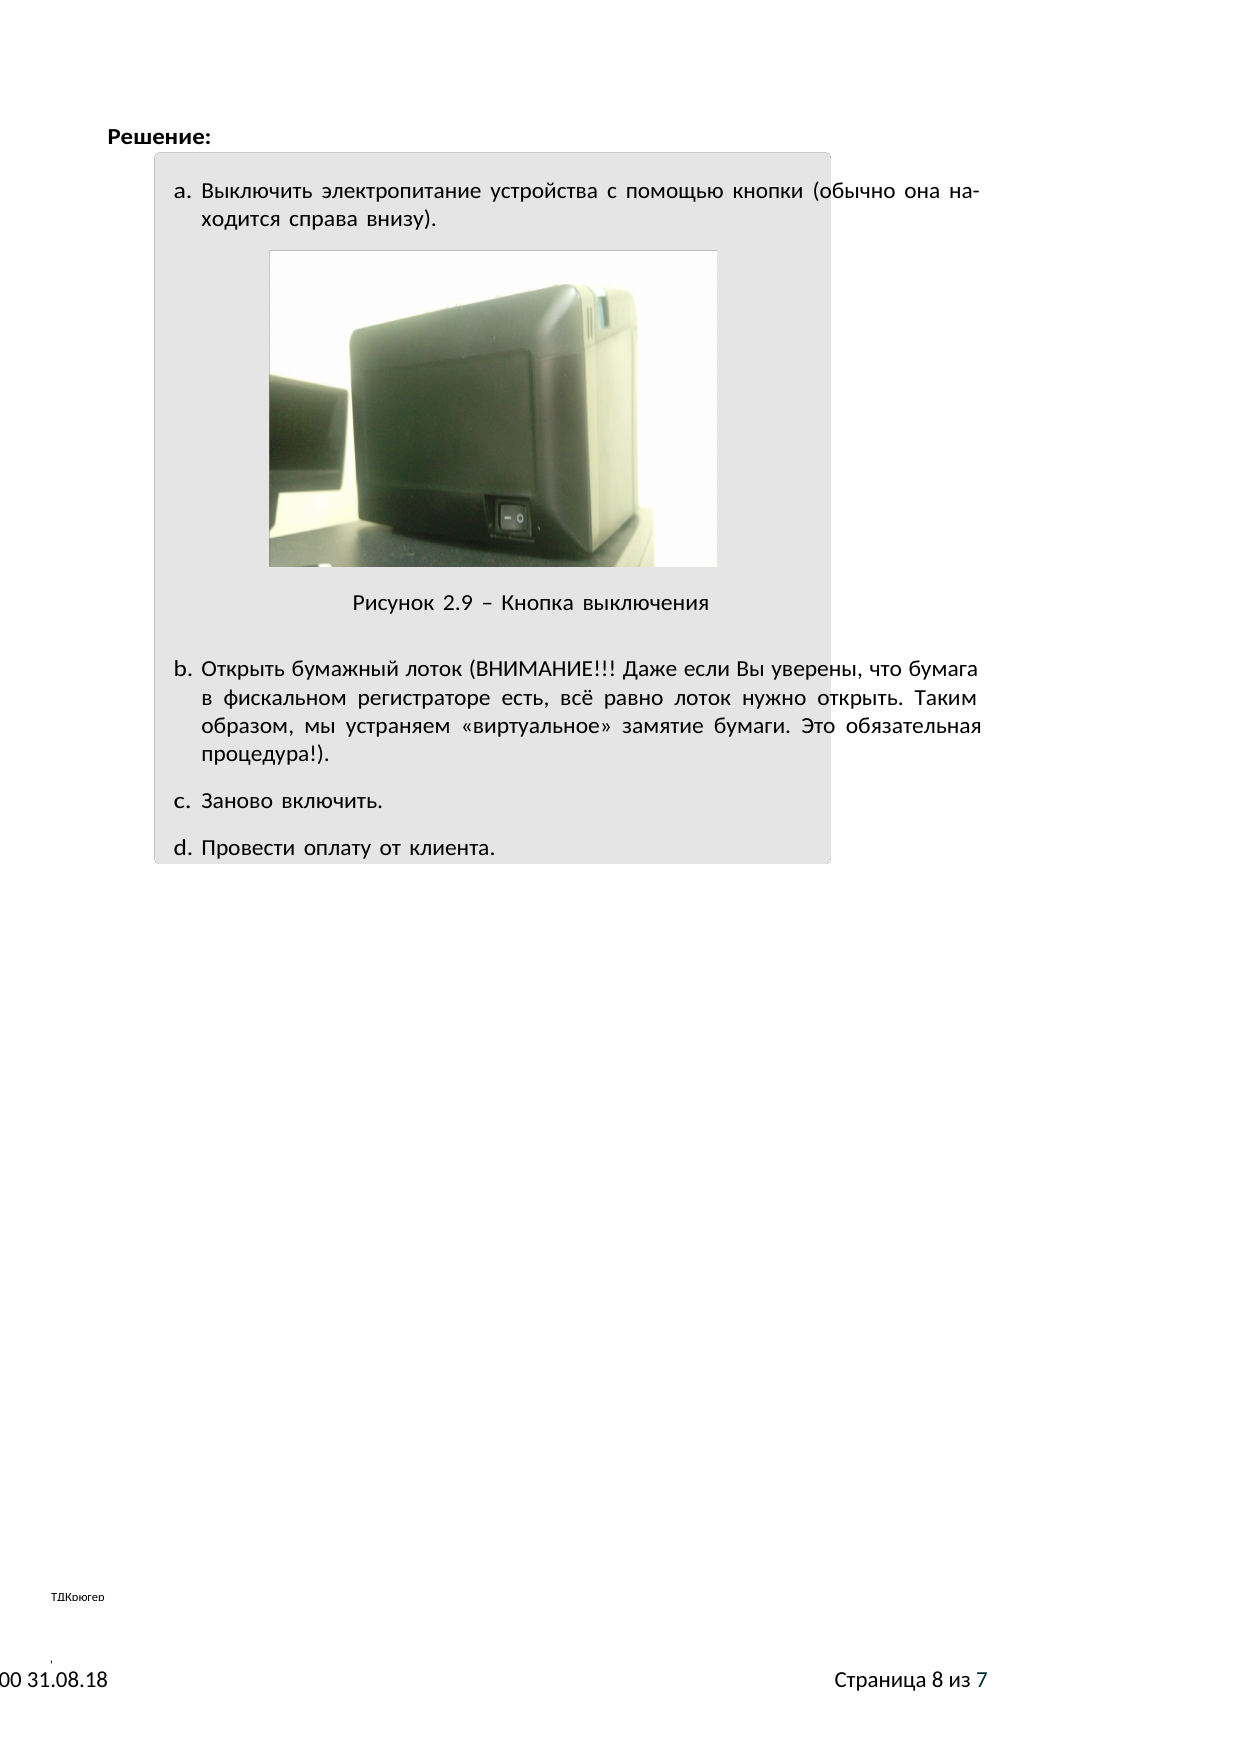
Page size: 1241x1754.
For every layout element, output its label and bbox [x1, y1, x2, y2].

picture [269, 250, 717, 567]
